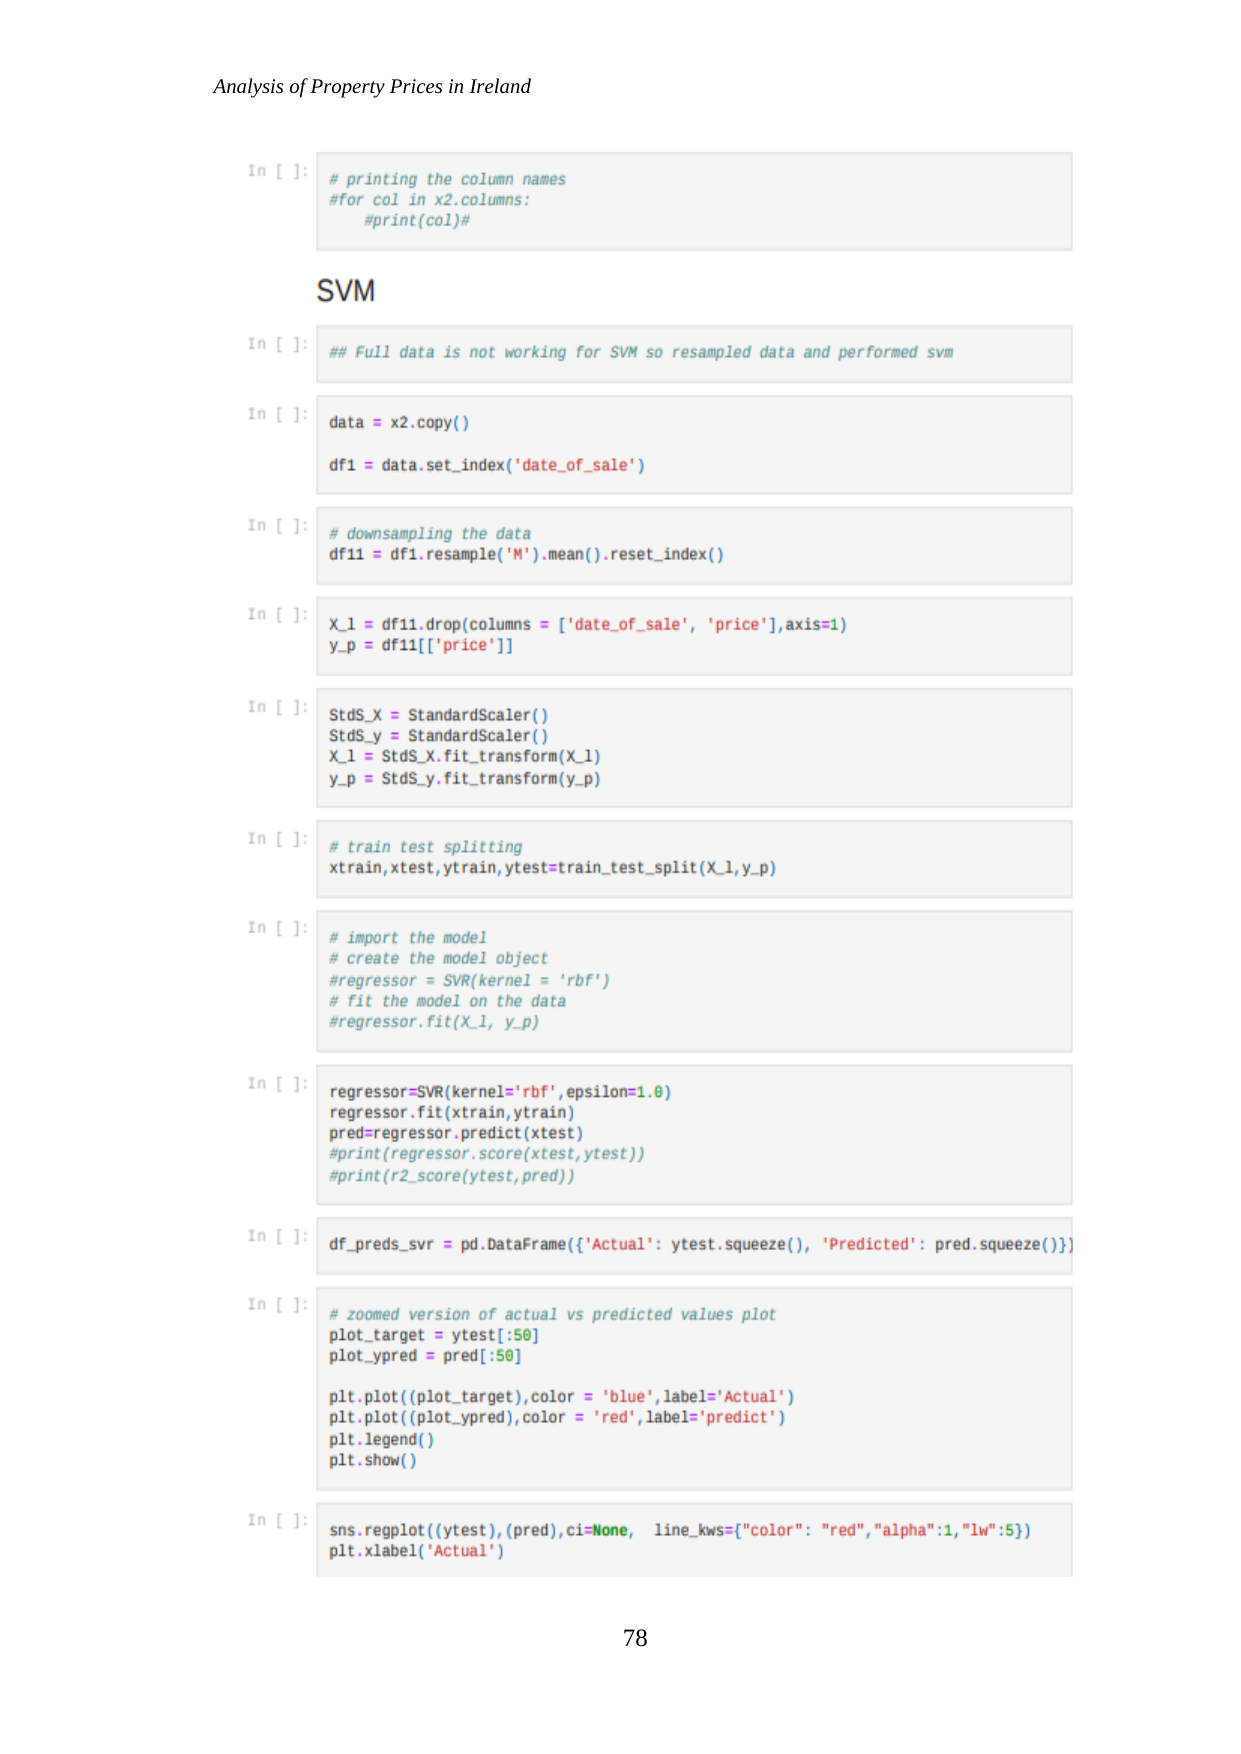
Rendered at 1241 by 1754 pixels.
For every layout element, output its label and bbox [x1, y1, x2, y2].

picture [213, 150, 1088, 1577]
